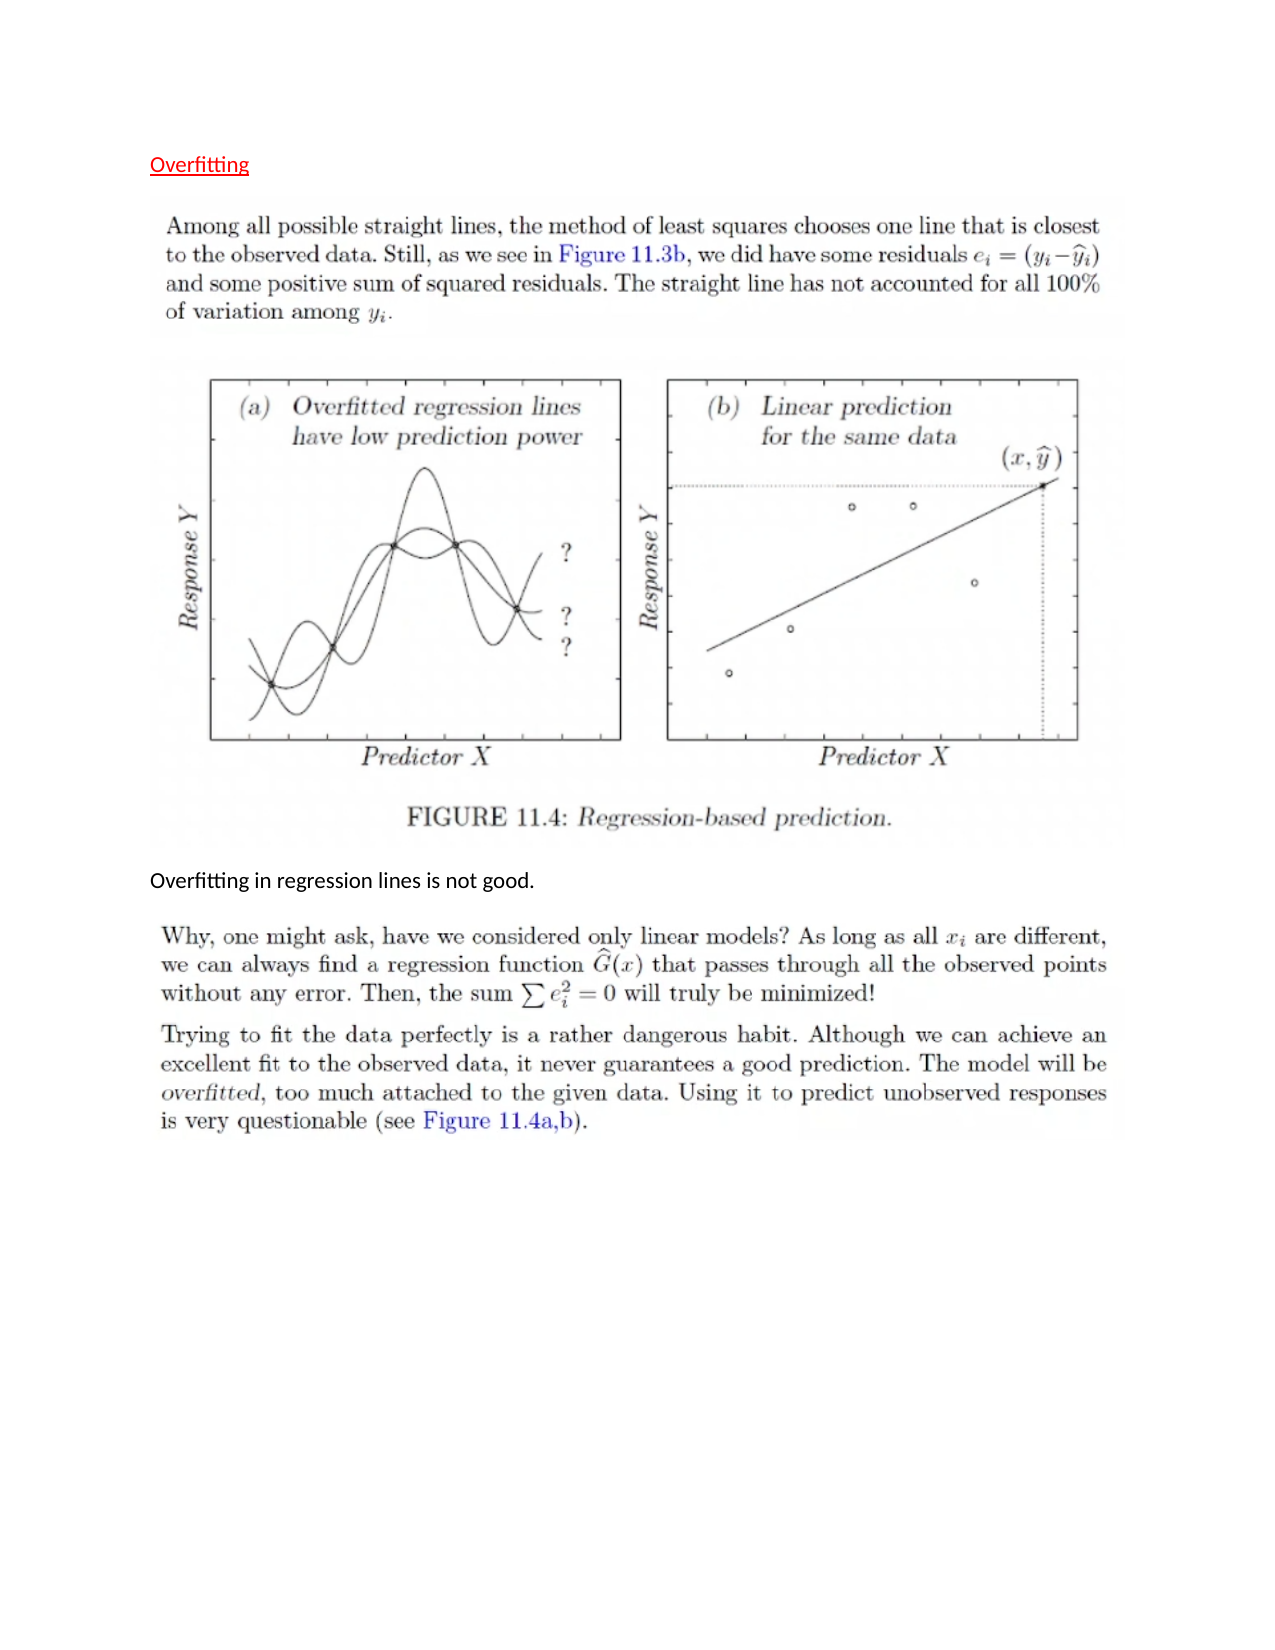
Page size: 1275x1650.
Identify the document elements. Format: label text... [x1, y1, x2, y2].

text Overfitting [150, 150, 1125, 178]
picture [150, 356, 1125, 848]
text Overfitting in regression lines is not good. [150, 866, 1125, 894]
picture [150, 196, 1125, 338]
picture [150, 913, 1125, 1140]
